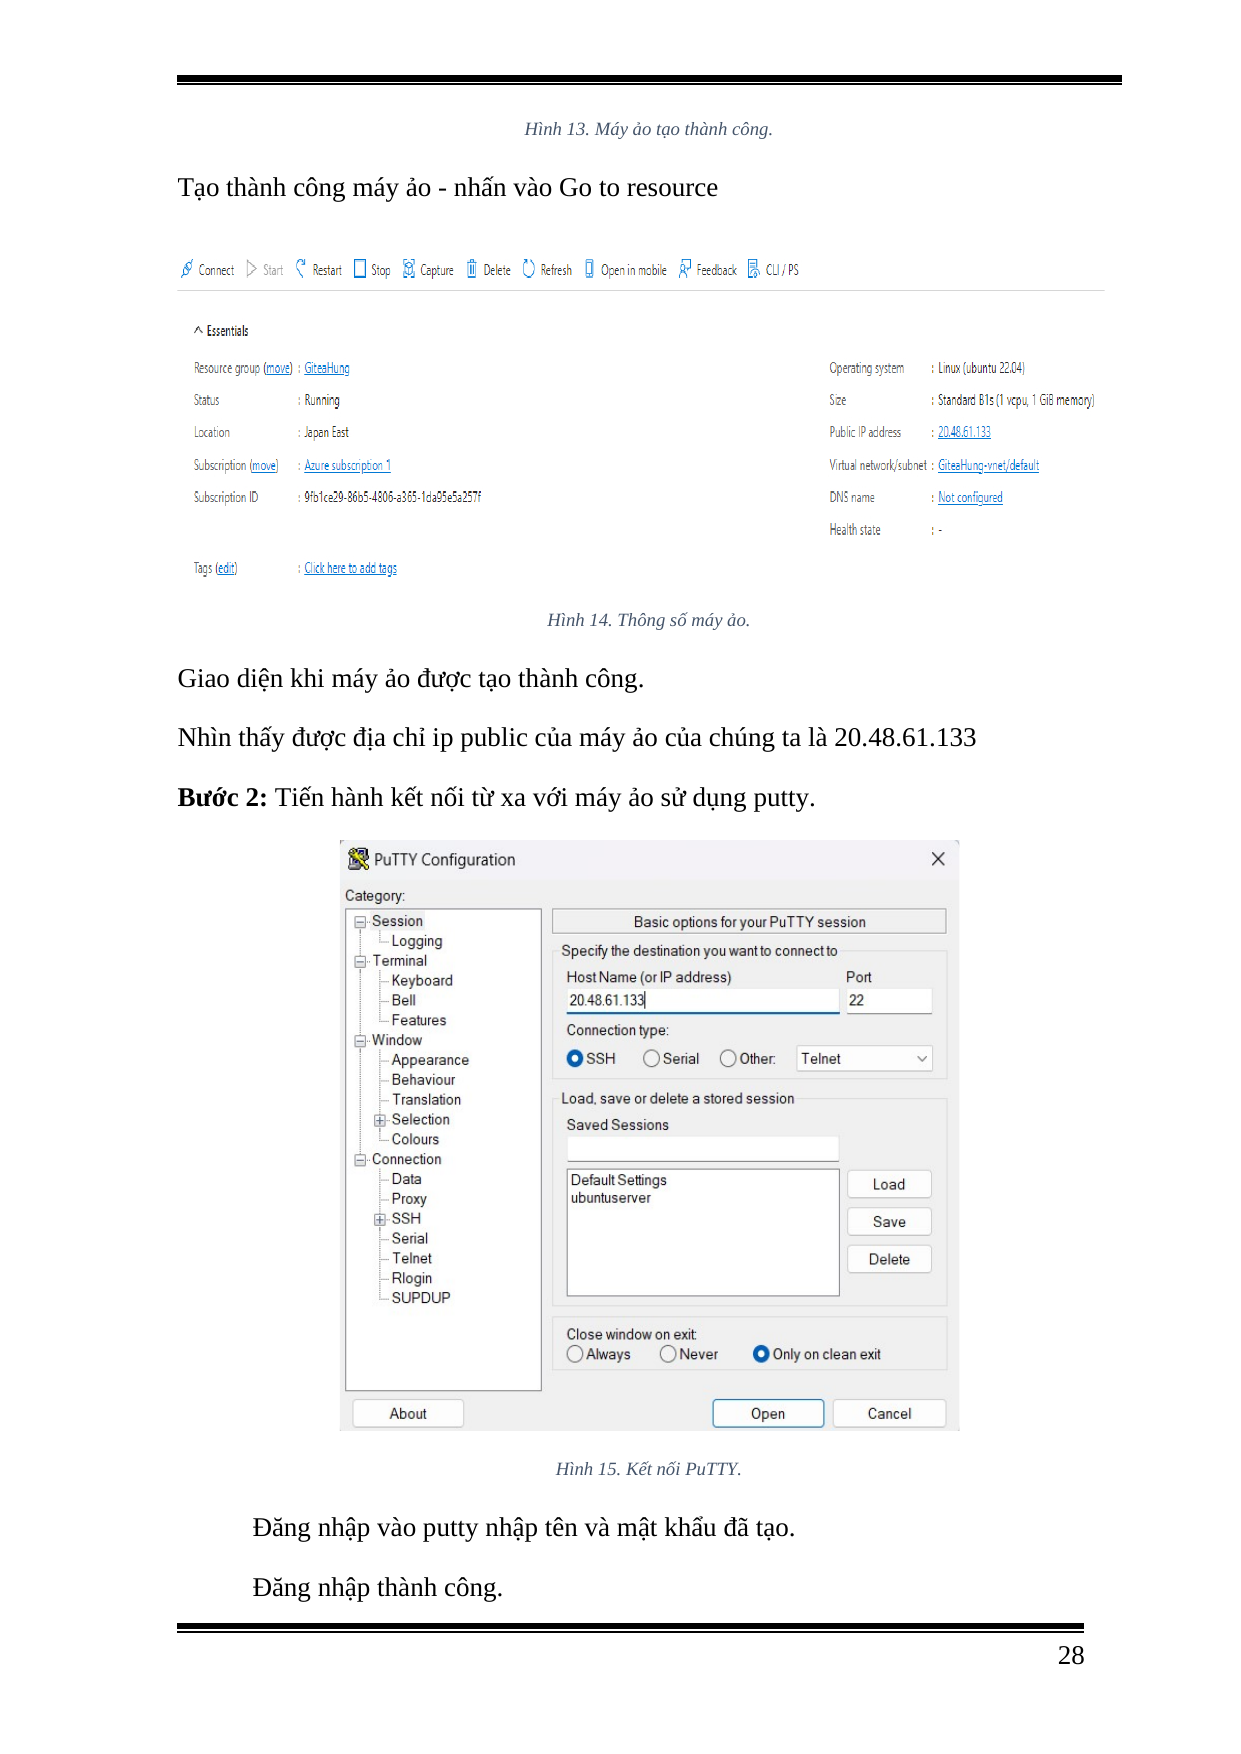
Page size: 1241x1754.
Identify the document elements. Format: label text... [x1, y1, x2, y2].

text Hình 13. Máy ảo tạo thành công. [177, 118, 1122, 140]
text Giao diện khi máy ảo được tạo thành công. [177, 662, 1122, 693]
text Tạo thành công máy ảo - nhấn vào Go to resource [177, 171, 1122, 202]
picture [339, 840, 960, 1431]
text Nhìn thấy được địa chỉ ip public của máy ảo của chúng ta là 20.48.61.133 [177, 722, 1122, 753]
picture [177, 230, 1105, 582]
text Hình 14. Thông số máy ảo. [177, 609, 1122, 631]
text Đăng nhập vào putty nhập tên và mật khẩu đã tạo. [252, 1511, 1122, 1543]
text Bước 2: Tiến hành kết nối từ xa với máy ảo sử dụng putty. [177, 781, 1122, 812]
text Hình 15. Kết nối PuTTY. [177, 1458, 1122, 1480]
text Đăng nhập thành công. [252, 1571, 1122, 1602]
